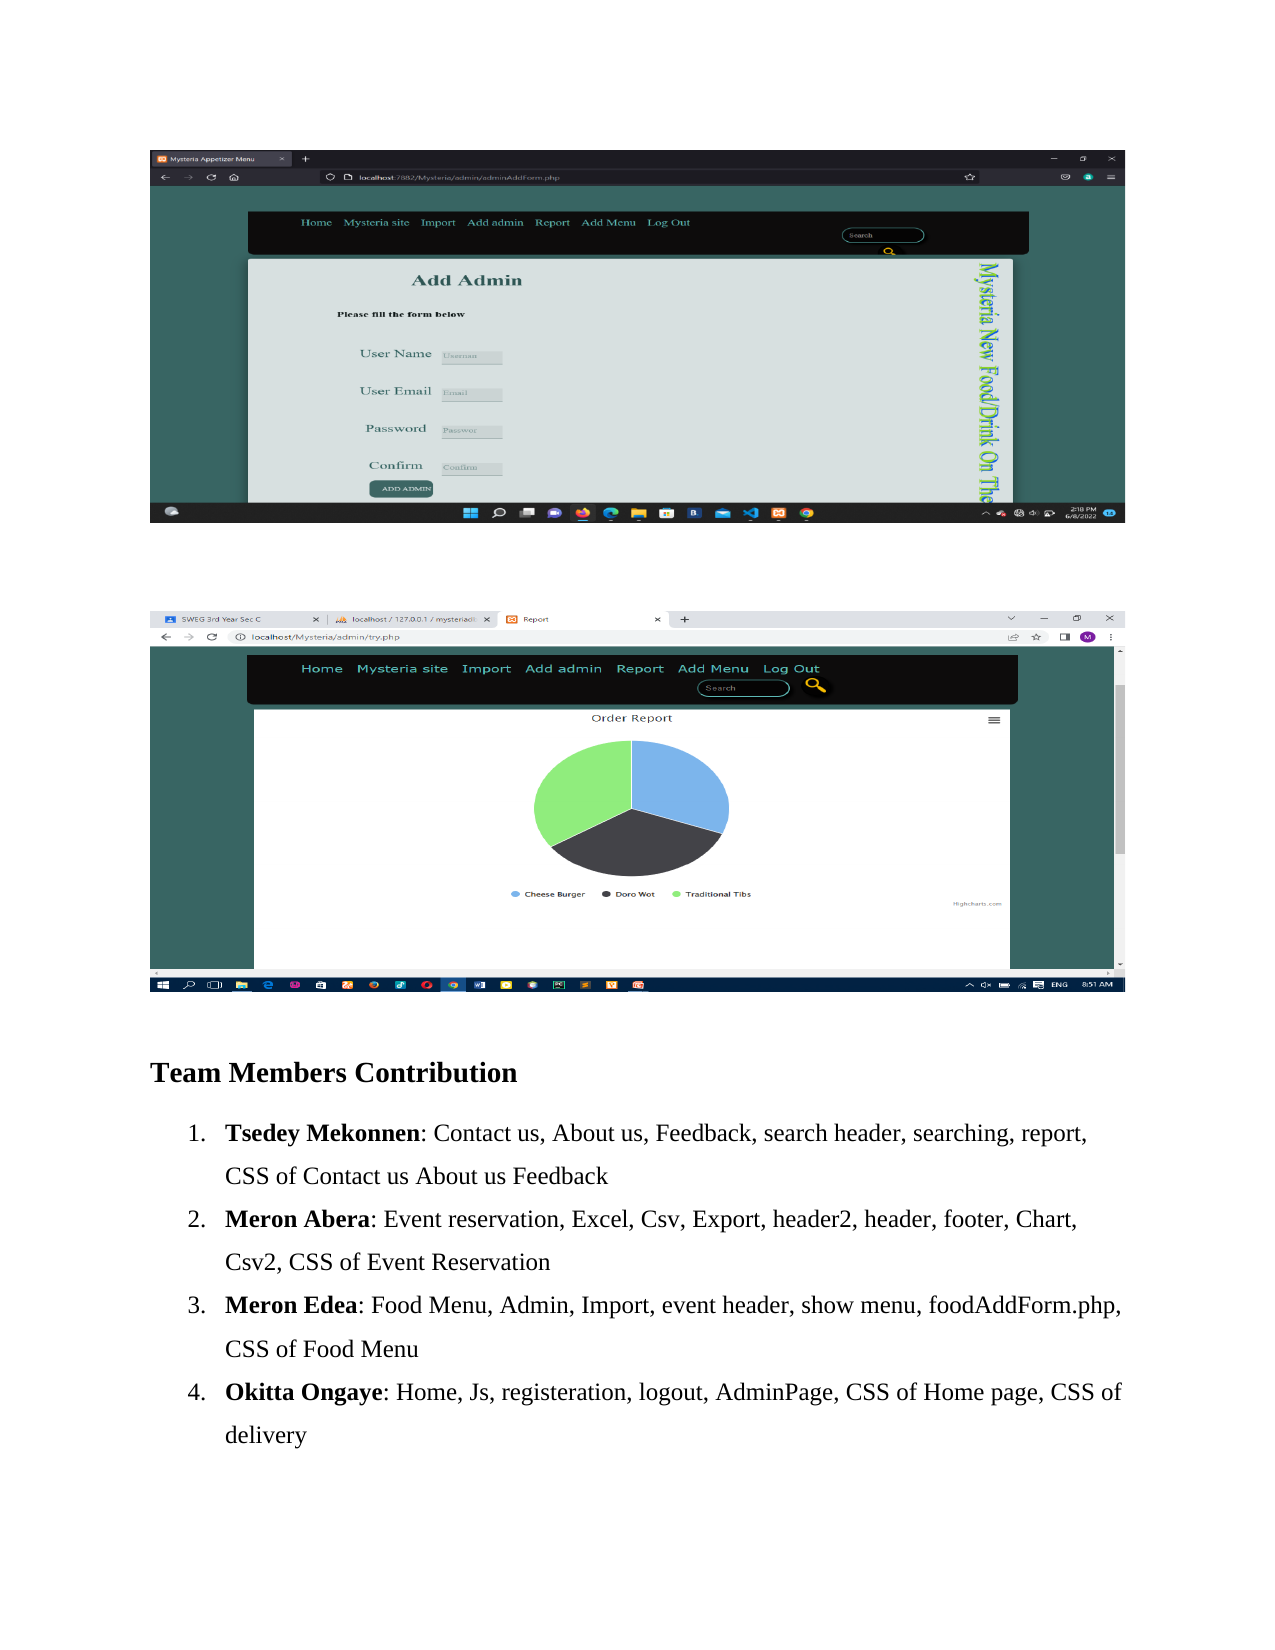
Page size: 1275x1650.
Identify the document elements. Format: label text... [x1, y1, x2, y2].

picture [150, 150, 1125, 523]
subtitle Team Members Contribution [150, 1055, 1125, 1089]
list Meron Edea: Food Menu, Admin, Import, event header, show menu, foodAddForm.php, CSS of Food Menu [187, 1291, 1125, 1362]
list Okitta Ongaye: Home, Js, registeration, logout, AdminPage, CSS of Home page, CSS of delivery [187, 1377, 1125, 1449]
picture [150, 611, 1125, 992]
list Meron Abera: Event reservation, Excel, Csv, Export, header2, header, footer, Chart, Csv2, CSS of Event Reservation [187, 1204, 1125, 1276]
list Tsedey Mekonnen: Contact us, About us, Feedback, search header, searching, report, CSS of Contact us About us Feedback [187, 1118, 1125, 1190]
